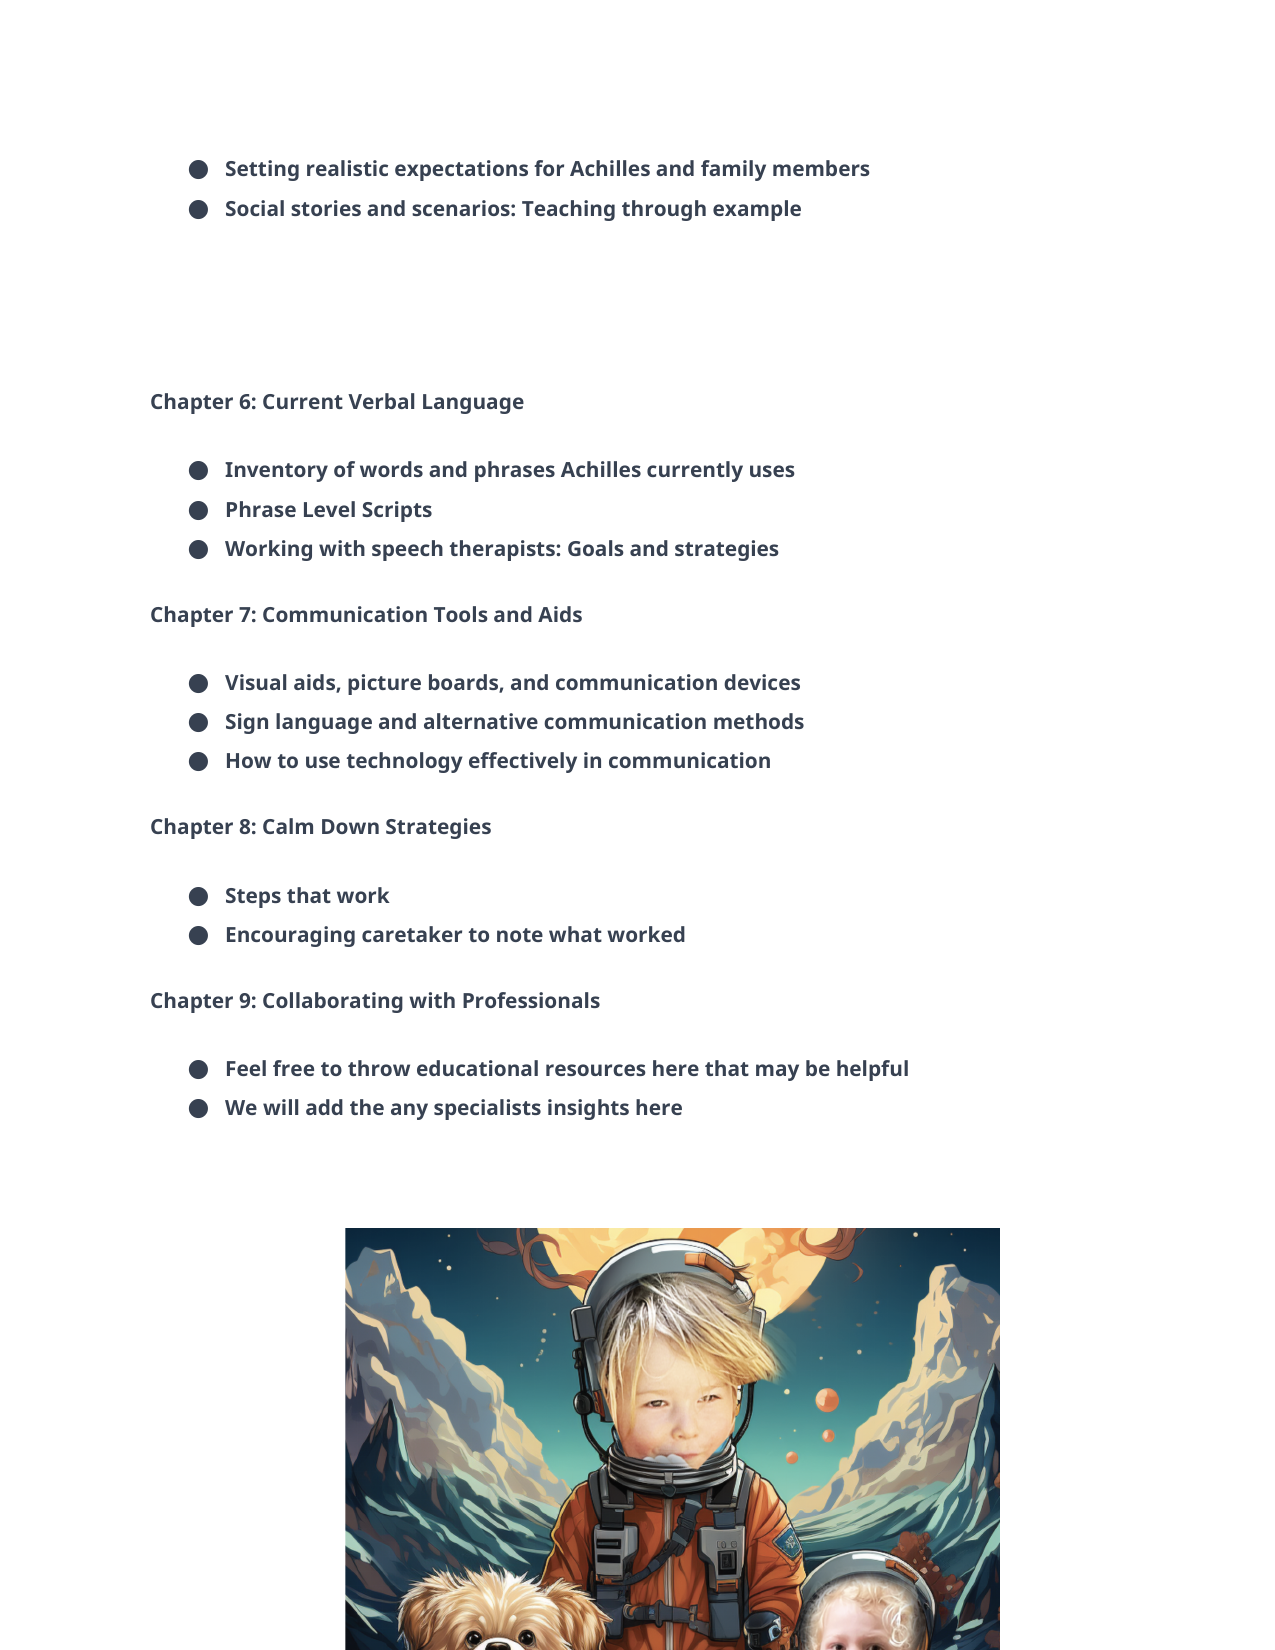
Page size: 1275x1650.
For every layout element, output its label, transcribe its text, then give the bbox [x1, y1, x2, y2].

text Chapter 8: Calm Down Strategies [150, 812, 1125, 841]
list Phrase Level Scripts [187, 490, 1125, 524]
list How to use technology effectively in communication [187, 742, 1125, 776]
list Feel free to throw educational resources here that may be helpful [187, 1050, 1125, 1084]
list We will add the any specialists insights here [187, 1089, 1125, 1123]
text Chapter 6: Current Verbal Language [150, 387, 1125, 416]
list Steps that work [187, 876, 1125, 910]
list Social stories and scenarios: Teaching through example [187, 189, 1125, 223]
text Chapter 7: Communication Tools and Aids [150, 600, 1125, 628]
list Sign language and alternative communication methods [187, 703, 1125, 737]
text Chapter 9: Collaborating with Professionals [150, 986, 1125, 1014]
list Working with speech therapists: Goals and strategies [187, 529, 1125, 563]
list Setting realistic expectations for Achilles and family members [187, 150, 1125, 184]
list Inventory of words and phrases Achilles currently uses [187, 451, 1125, 485]
picture [345, 1228, 1000, 1650]
list Visual aids, picture boards, and communication devices [187, 664, 1125, 698]
list Encouraging caretaker to note what worked [187, 916, 1125, 949]
